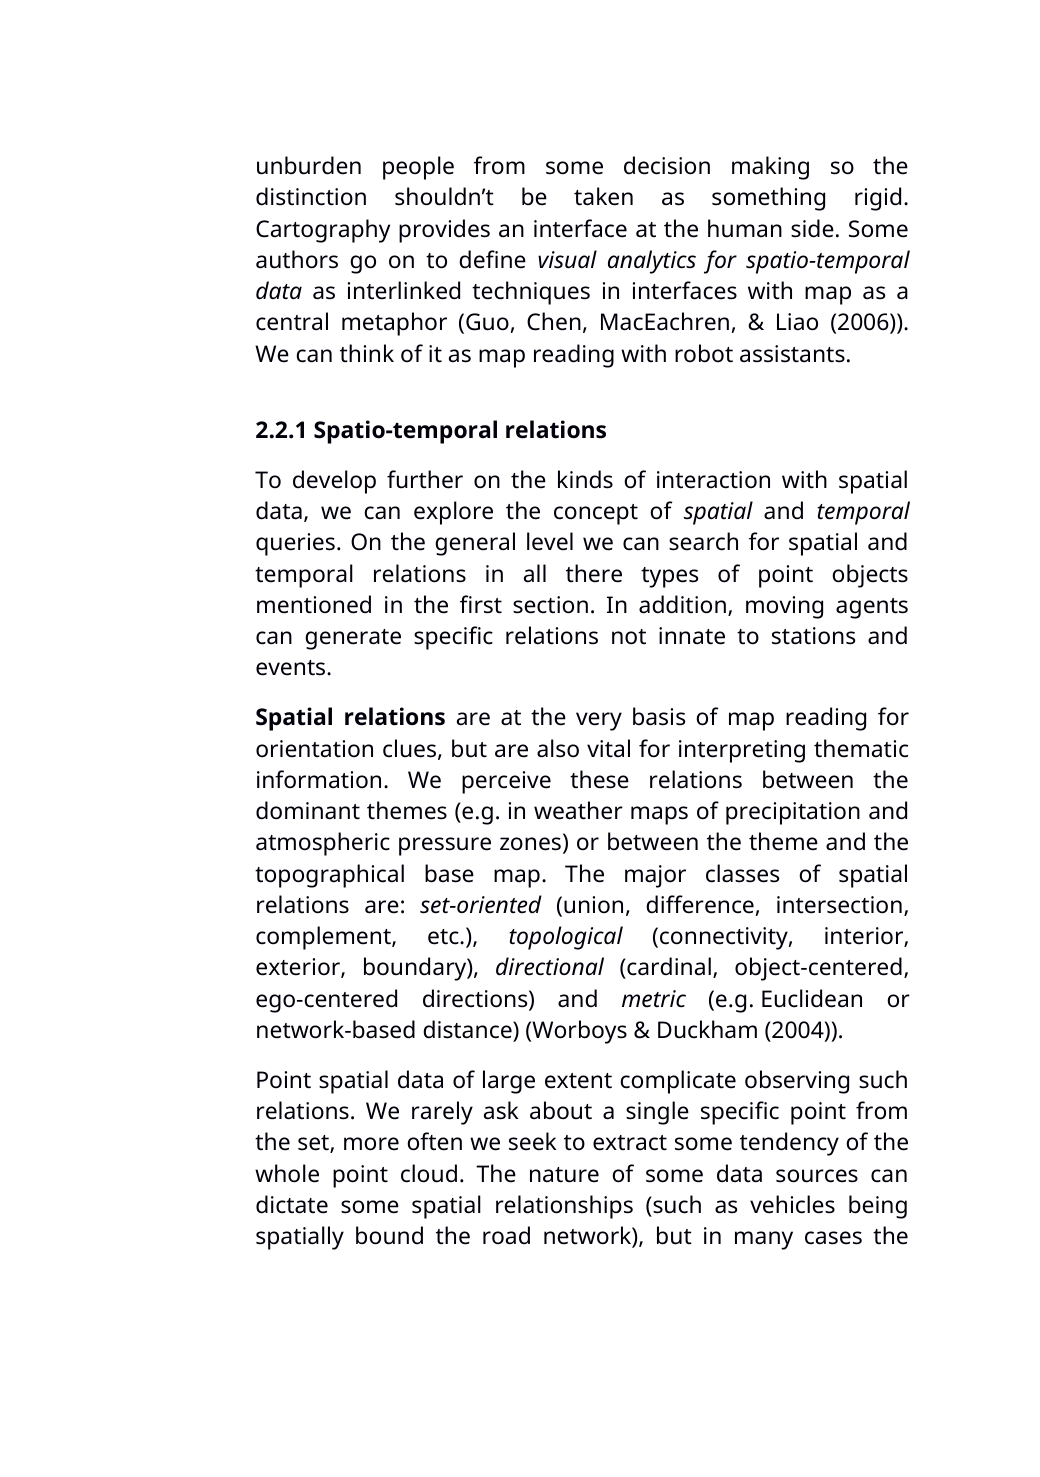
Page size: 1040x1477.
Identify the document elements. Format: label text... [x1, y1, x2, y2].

text Spatial relations are at the very basis of map reading for orientation clues, but are also vital for interpreting thematic information. We perceive these relations between the dominant themes (e.g. in weather maps of precipitation and atmospheric pressure zones) or between the theme and the topographical base map. The major classes of spatial relations are: set-oriented (union, difference, intersection, complement, etc.), topological (connectivity, interior, exterior, boundary), directional (cardinal, object-centered, ego-centered directions) and metric (e.g. Euclidean or network-based distance) (Worboys & Duckham (2004)). [255, 701, 910, 1045]
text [255, 150, 910, 369]
subtitle 2.2.1 Spatio-temporal relations [255, 414, 910, 445]
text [255, 1064, 910, 1251]
text To develop further on the kinds of interaction with spatial data, we can explore the concept of spatial and temporal queries. On the general level we can search for spatial and temporal relations in all there types of point objects mentioned in the first section. In addition, moving agents can generate specific relations not innate to stations and events. [255, 464, 910, 682]
